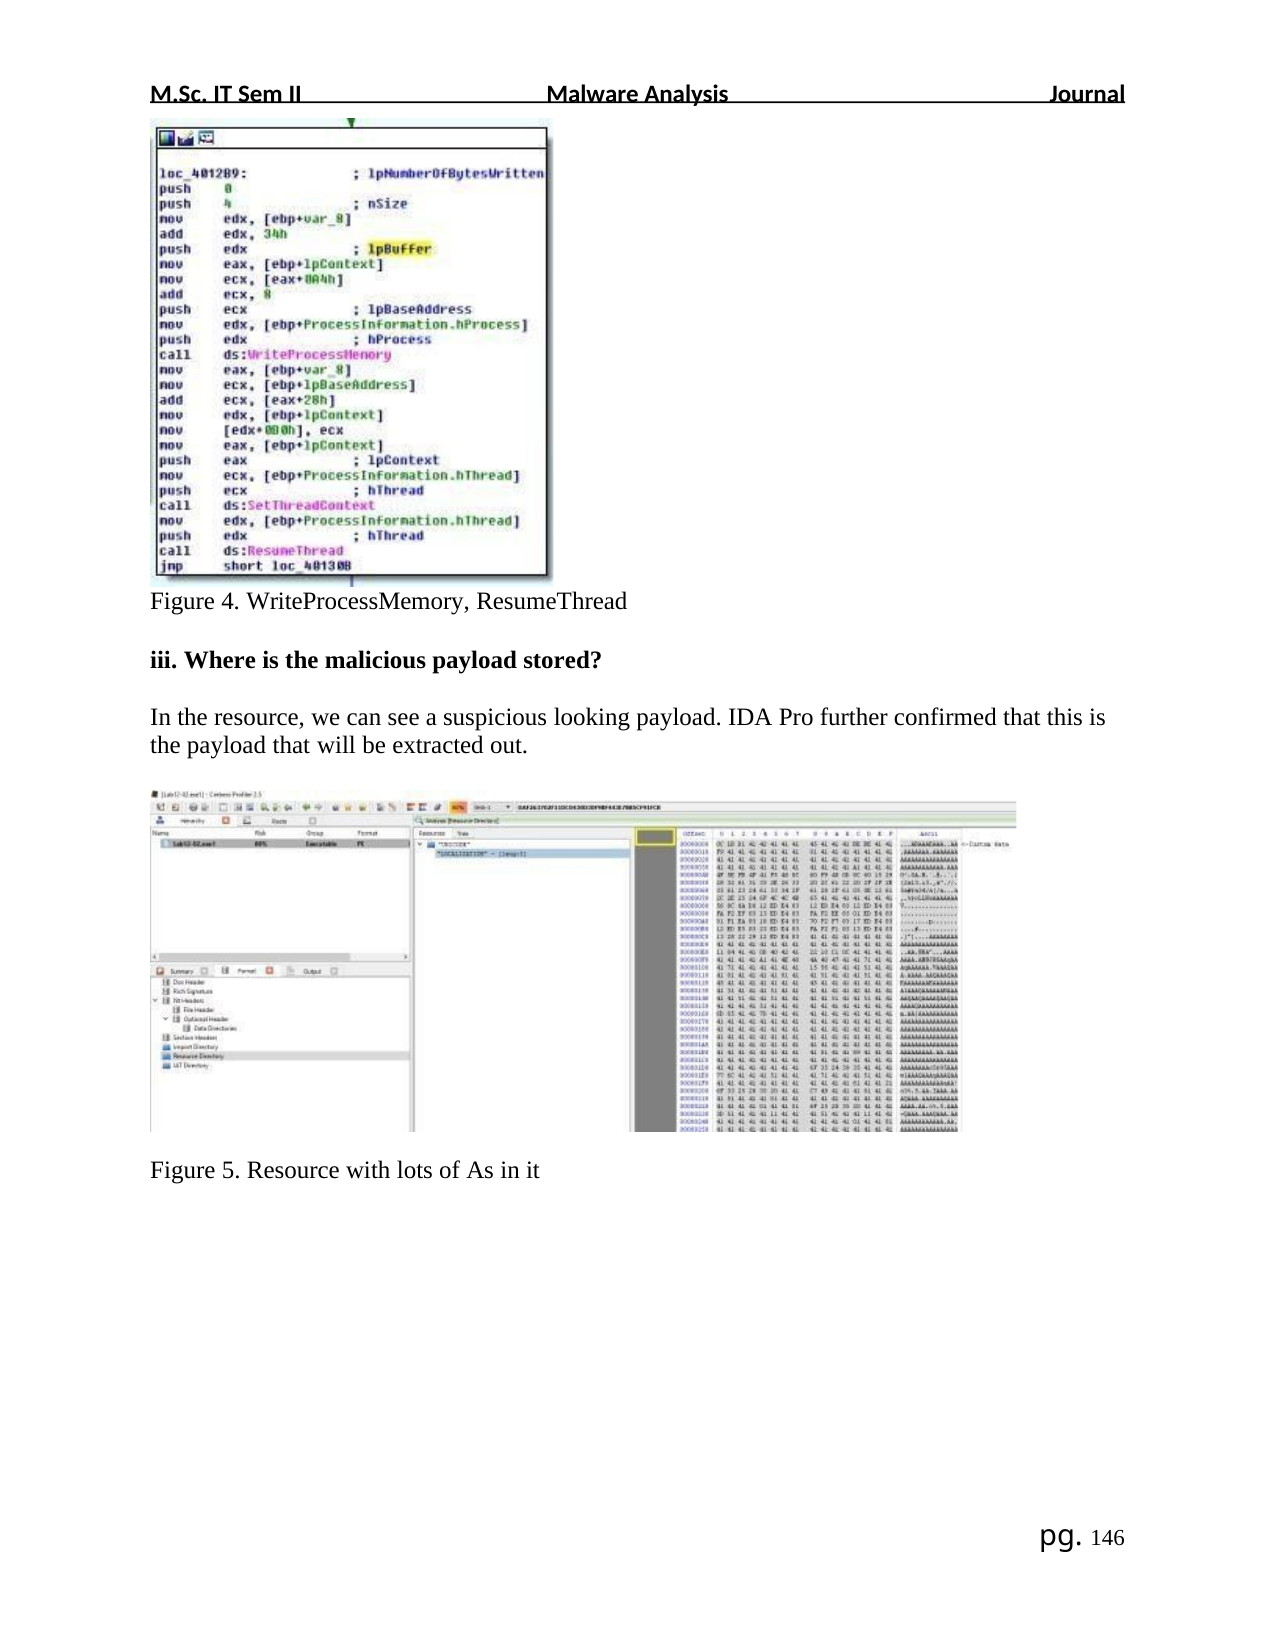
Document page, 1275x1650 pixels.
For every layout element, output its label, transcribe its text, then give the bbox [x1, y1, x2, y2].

text In the resource, we can see a suspicious looking payload. IDA Pro further confirmed that this is the payload that will be extracted out. [150, 703, 1106, 759]
subtitle Where is the malicious payload stored? [150, 645, 1237, 674]
text Figure 4. WriteProcessMemory, ResumeThread [150, 586, 1237, 615]
picture [150, 118, 554, 587]
picture [150, 790, 1017, 1132]
